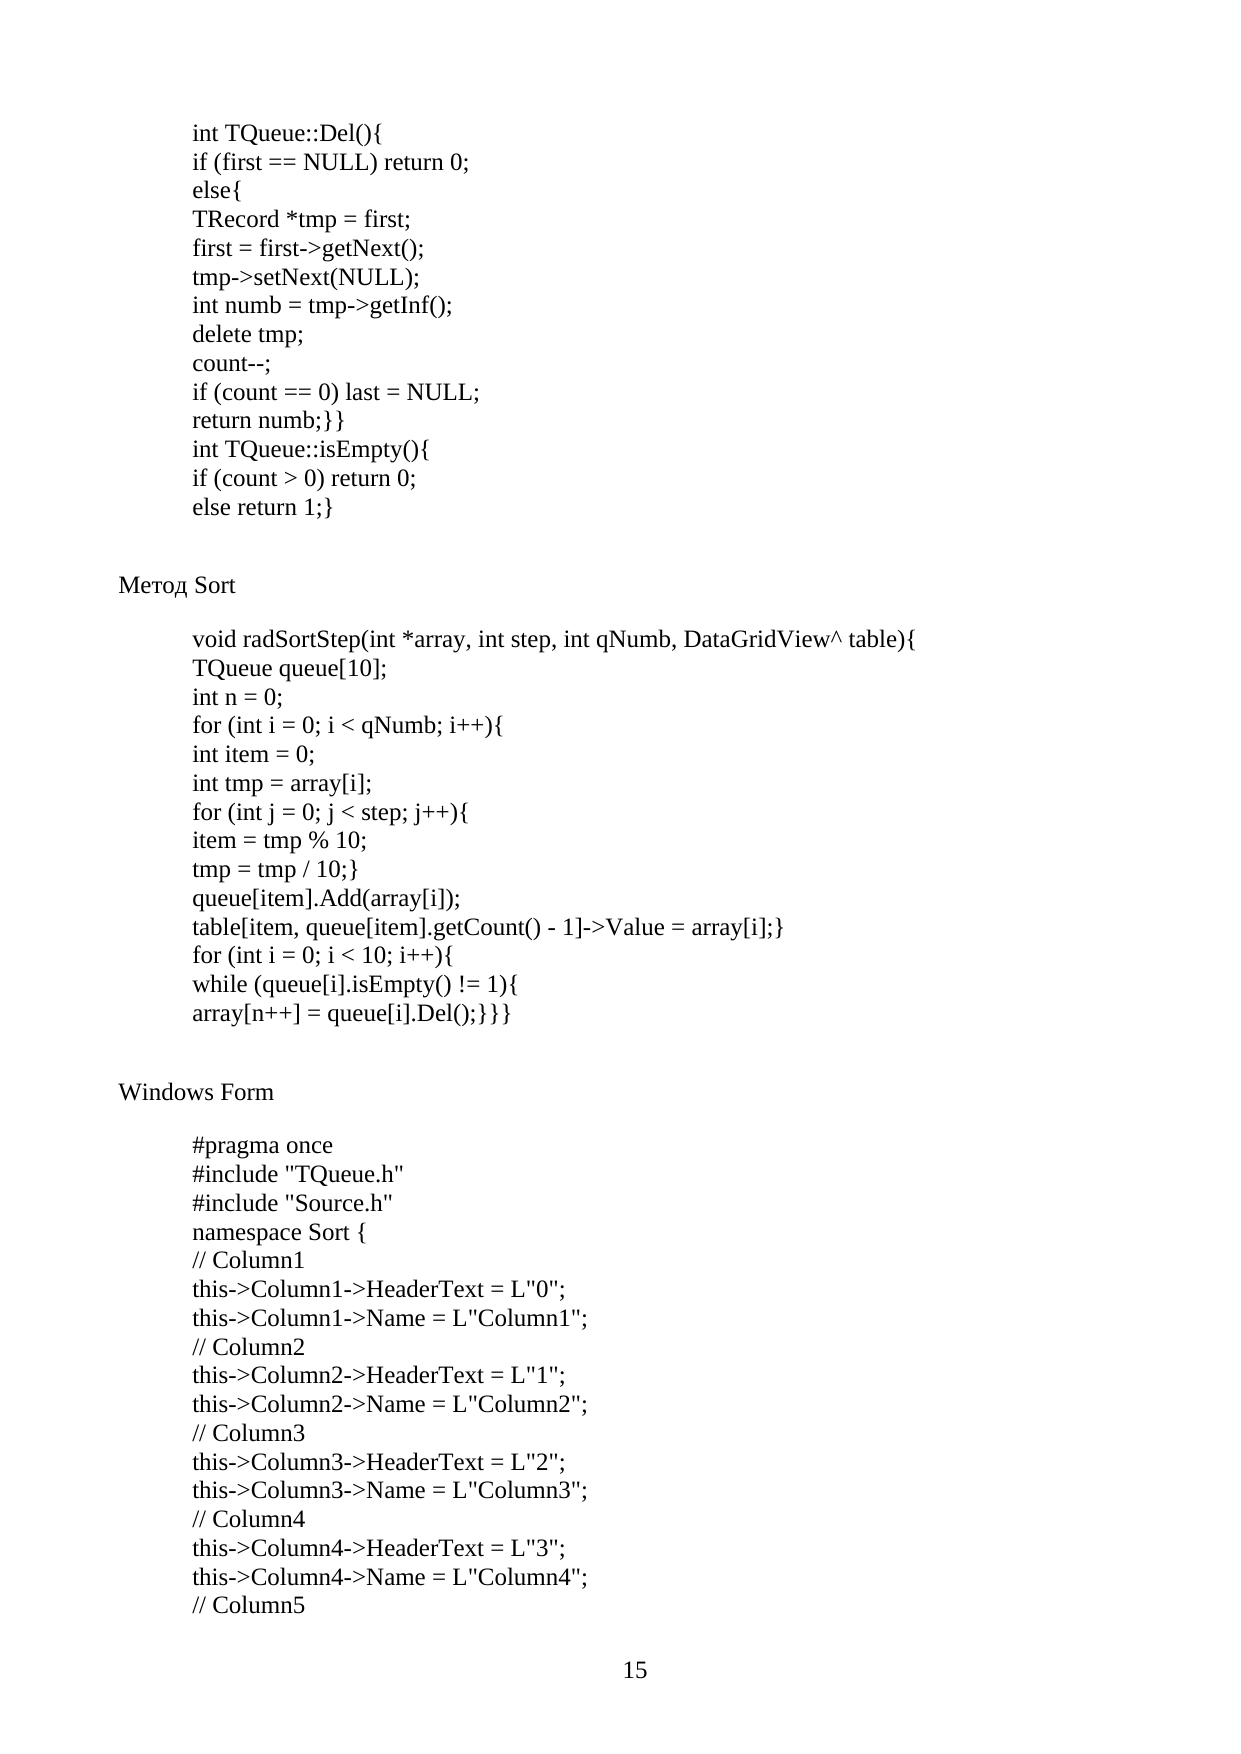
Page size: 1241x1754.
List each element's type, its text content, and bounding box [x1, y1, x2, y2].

text int TQueue::Del(){ [118, 118, 1152, 147]
text array[n++] = queue[i].Del();}}} [118, 998, 1152, 1027]
text int TQueue::isEmpty(){ [118, 434, 1152, 463]
text this->Column1->HeaderText = L"0"; [118, 1274, 1152, 1303]
text TQueue queue[10]; [118, 653, 1152, 682]
text // Column5 [118, 1591, 1152, 1619]
text table[item, queue[item].getCount() - 1]->Value = array[i];} [118, 912, 1152, 941]
text // Column2 [118, 1332, 1152, 1361]
text Windows Form [118, 1077, 1152, 1106]
text if (count > 0) return 0; [118, 463, 1152, 492]
text TRecord *tmp = first; [118, 204, 1152, 233]
text Метод Sort [118, 571, 1152, 599]
text // Column3 [118, 1418, 1152, 1447]
text #pragma once [118, 1131, 1152, 1159]
text void radSortStep(int *array, int step, int qNumb, DataGridView^ table){ [118, 624, 1152, 653]
text int tmp = array[i]; [118, 768, 1152, 797]
text if (count == 0) last = NULL; [118, 377, 1152, 406]
text this->Column4->Name = L"Column4"; [118, 1562, 1152, 1591]
text this->Column2->HeaderText = L"1"; [118, 1361, 1152, 1389]
text this->Column4->HeaderText = L"3"; [118, 1533, 1152, 1562]
text namespace Sort { [118, 1217, 1152, 1246]
text first = first->getNext(); [118, 233, 1152, 262]
text delete tmp; [118, 319, 1152, 348]
text for (int j = 0; j < step; j++){ [118, 797, 1152, 826]
text this->Column2->Name = L"Column2"; [118, 1389, 1152, 1418]
text return numb;}} [118, 406, 1152, 434]
text #include "TQueue.h" [118, 1159, 1152, 1188]
text int item = 0; [118, 739, 1152, 768]
text for (int i = 0; i < qNumb; i++){ [118, 711, 1152, 739]
text tmp->setNext(NULL); [118, 262, 1152, 291]
text queue[item].Add(array[i]); [118, 883, 1152, 912]
text int n = 0; [118, 682, 1152, 711]
text else{ [118, 176, 1152, 204]
text if (first == NULL) return 0; [118, 147, 1152, 176]
text #include "Source.h" [118, 1188, 1152, 1217]
text // Column4 [118, 1504, 1152, 1533]
text this->Column3->HeaderText = L"2"; [118, 1447, 1152, 1476]
text this->Column3->Name = L"Column3"; [118, 1476, 1152, 1504]
text tmp = tmp / 10;} [118, 854, 1152, 883]
text count--; [118, 348, 1152, 377]
text item = tmp % 10; [118, 826, 1152, 854]
text else return 1;} [118, 492, 1152, 521]
text this->Column1->Name = L"Column1"; [118, 1303, 1152, 1332]
text while (queue[i].isEmpty() != 1){ [118, 969, 1152, 998]
text // Column1 [118, 1246, 1152, 1274]
text int numb = tmp->getInf(); [118, 291, 1152, 319]
text for (int i = 0; i < 10; i++){ [118, 941, 1152, 969]
